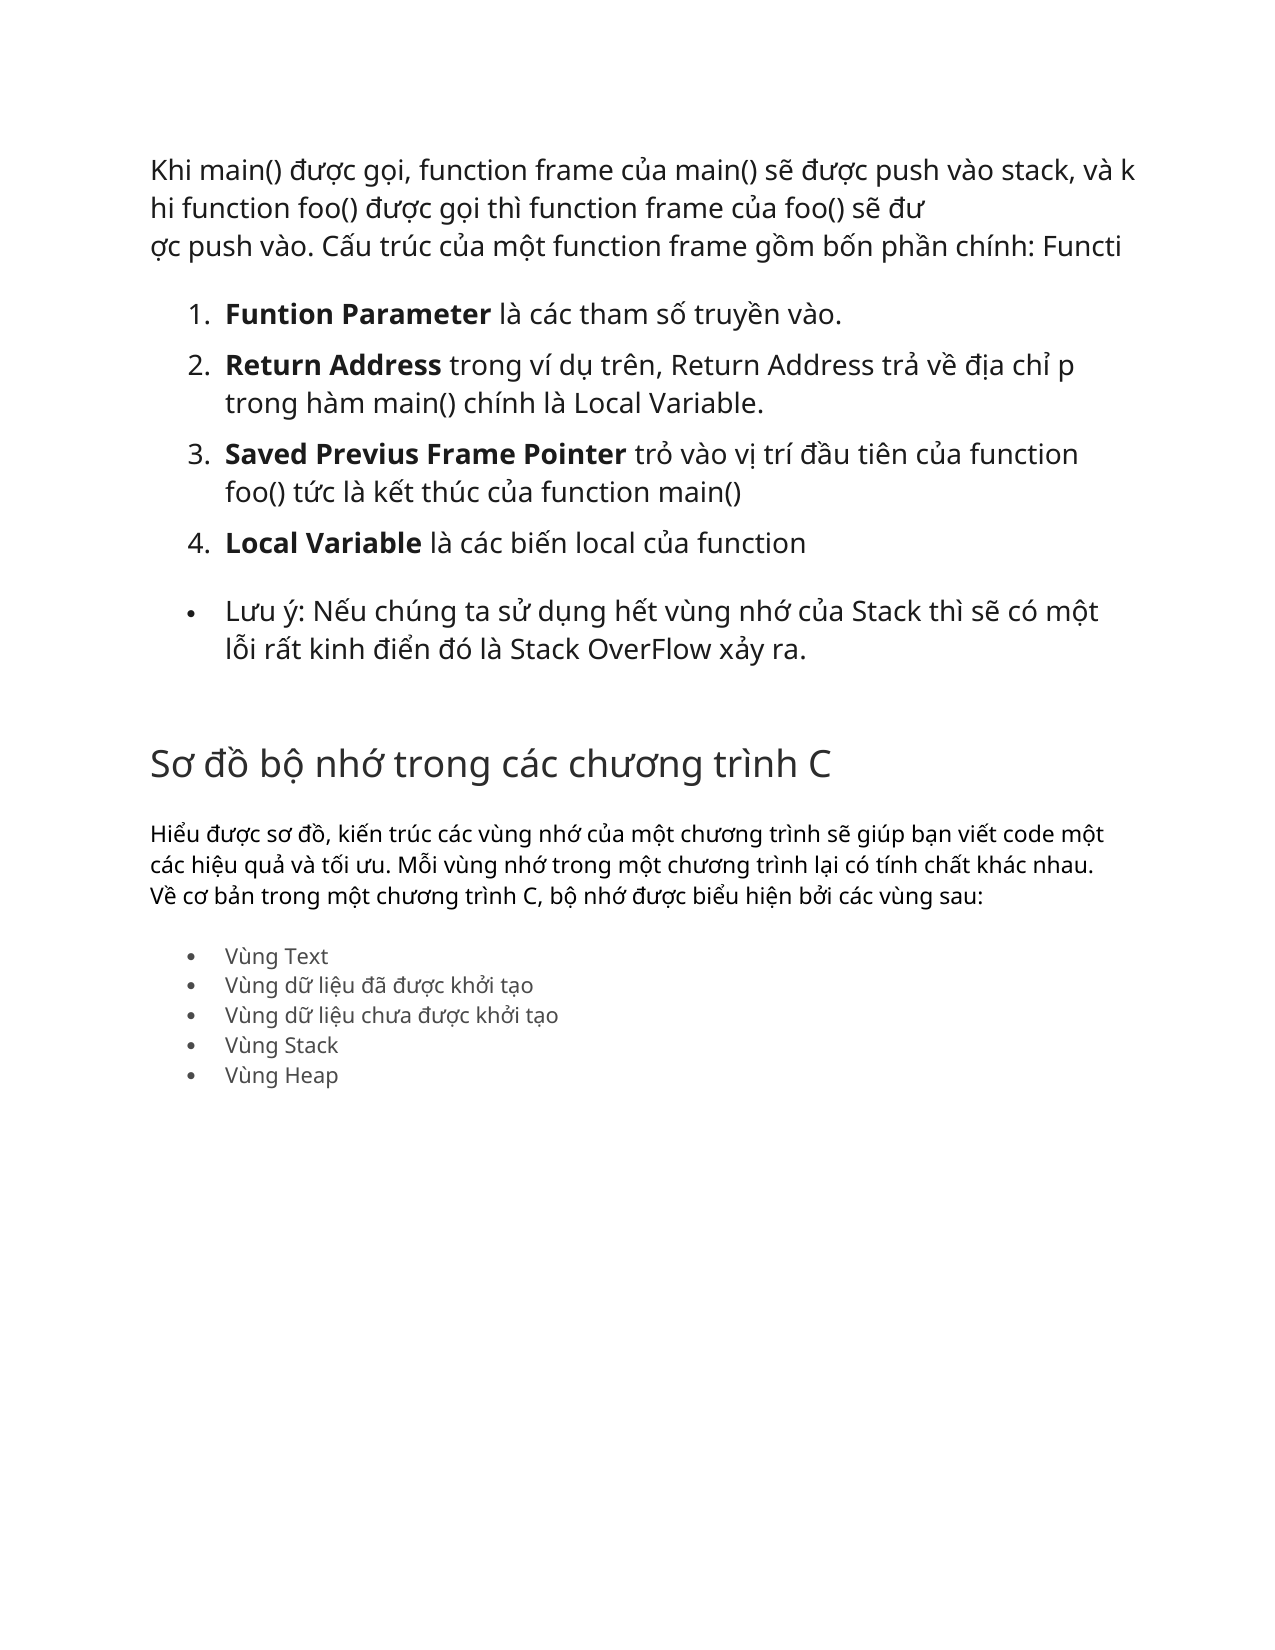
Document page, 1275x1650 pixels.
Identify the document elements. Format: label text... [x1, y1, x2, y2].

list Saved Previus Frame Pointer trỏ vào vị trí đầu tiên của function foo() tức là kết thúc của function main() [187, 434, 1125, 511]
list Vùng Text [187, 941, 1125, 970]
subtitle Sơ đồ bộ nhớ trong các chương trình C [150, 737, 1125, 788]
list Lưu ý: Nếu chúng ta sử dụng hết vùng nhớ của Stack thì sẽ có một lỗi rất kinh điển đó là Stack OverFlow xảy ra. [187, 591, 1125, 667]
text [150, 150, 1125, 265]
list Vùng dữ liệu đã được khởi tạo [187, 970, 1125, 1000]
list Return Address trong ví dụ trên, Return Address trả về địa chỉ p trong hàm main() chính là Local Variable. [187, 345, 1125, 422]
list Vùng dữ liệu chưa được khởi tạo [187, 1000, 1125, 1030]
list Funtion Parameter là các tham số truyền vào. [187, 294, 1125, 332]
list Local Variable là các biến local của function [187, 523, 1125, 562]
list Vùng Stack [187, 1030, 1125, 1060]
list Vùng Heap [187, 1060, 1125, 1089]
text Hiểu được sơ đồ, kiến trúc các vùng nhớ của một chương trình sẽ giúp bạn viết code một các hiệu quả và tối ưu. Mỗi vùng nhớ trong một chương trình lại có tính chất khác nhau. Về cơ bản trong một chương trình C, bộ nhớ được biểu hiện bởi các vùng sau: [150, 818, 1125, 911]
